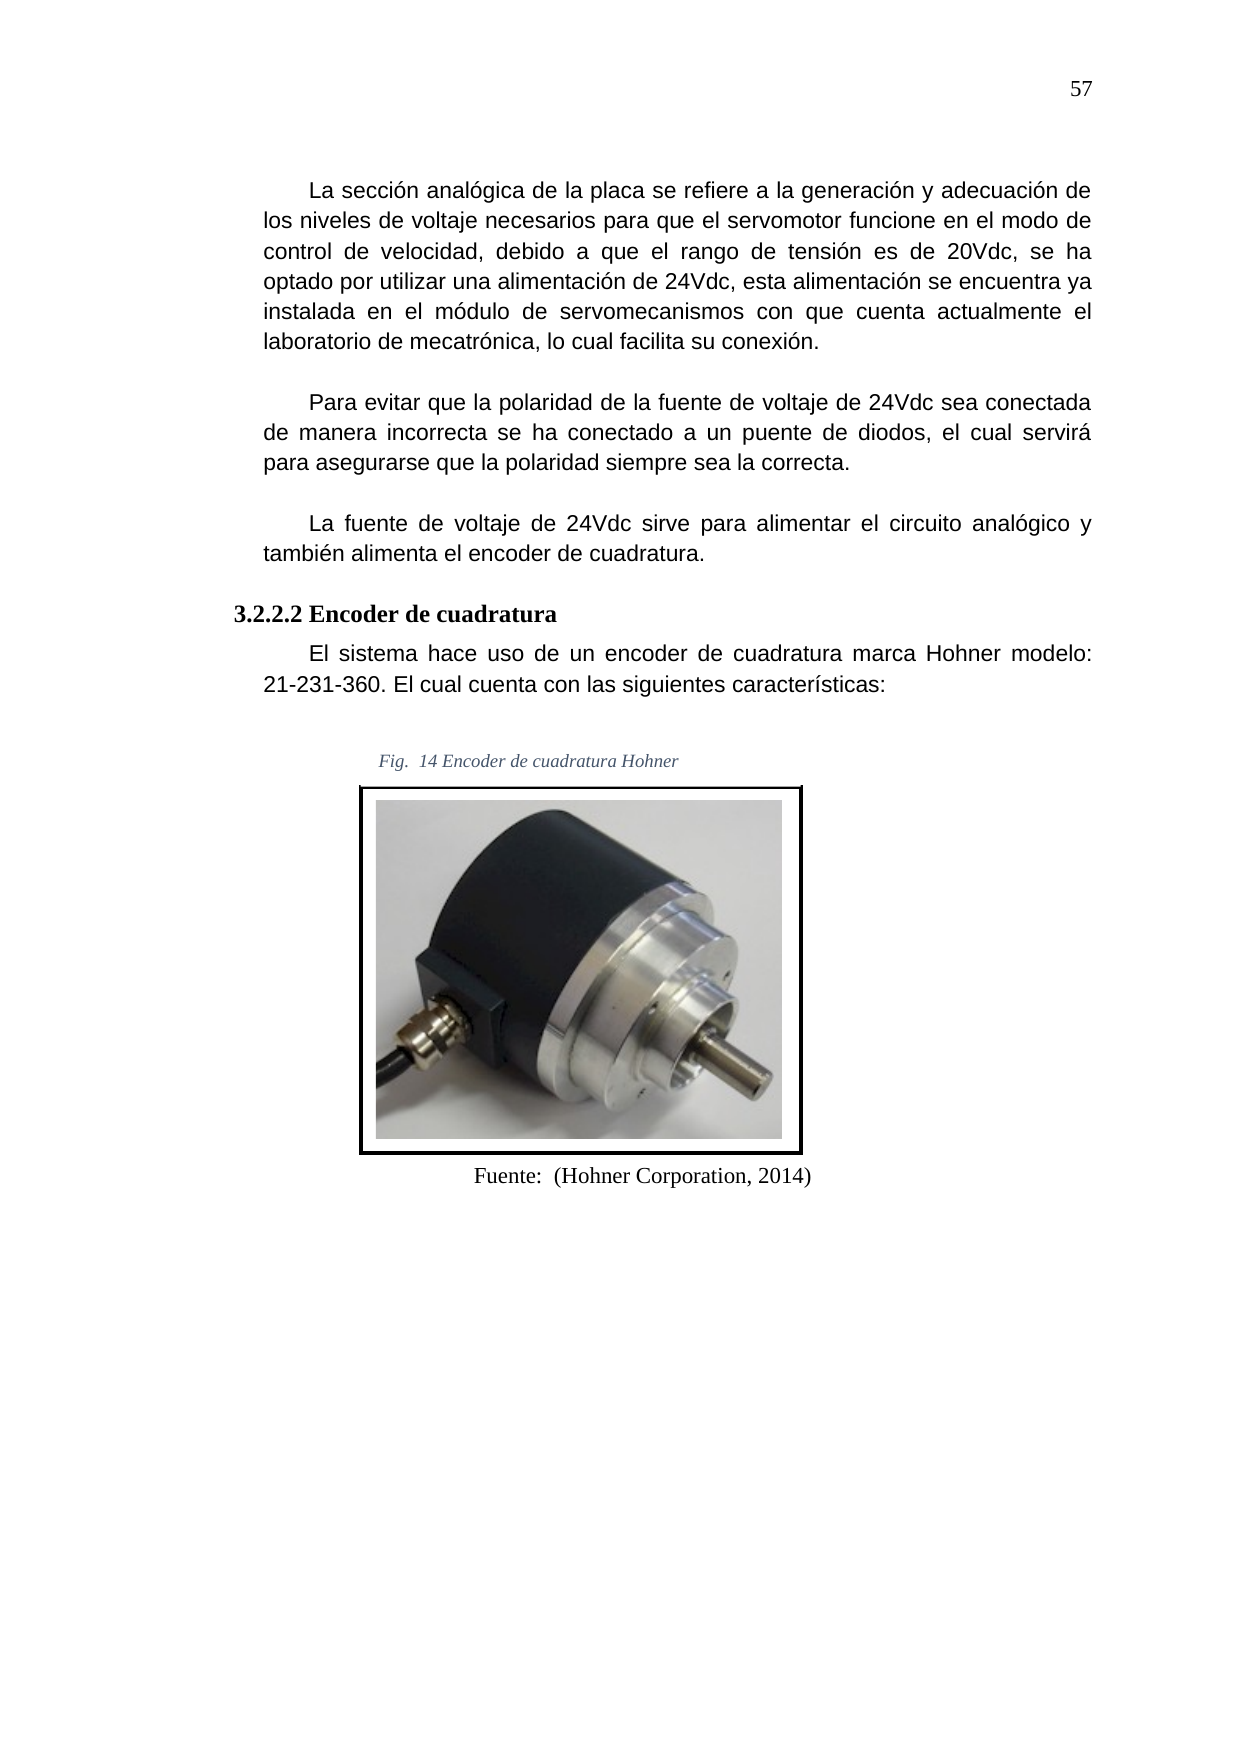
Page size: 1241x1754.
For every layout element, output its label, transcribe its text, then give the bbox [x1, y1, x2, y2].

text La sección analógica de la placa se refiere a la generación y adecuación de los niveles de voltaje necesarios para que el servomotor funcione en el modo de control de velocidad, debido a que el rango de tensión es de 20Vdc, se ha optado por utilizar una alimentación de 24Vdc, esta alimentación se encuentra ya instalada en el módulo de servomecanismos con que cuenta actualmente el laboratorio de mecatrónica, lo cual facilita su conexión. [263, 177, 1092, 354]
text El sistema hace uso de un encoder de cuadratura marca Hohner modelo: 21-231-360. El cual cuenta con las siguientes características: [263, 640, 1092, 697]
text Para evitar que la polaridad de la fuente de voltaje de 24Vdc sea conectada de manera incorrecta se ha conectado a un puente de diodos, el cual servirá para asegurarse que la polaridad siempre sea la correcta. [263, 389, 1092, 475]
text La fuente de voltaje de 24Vdc sirve para alimentar el circuito analógico y también alimenta el encoder de cuadratura. [263, 509, 1092, 566]
picture [375, 800, 782, 1139]
text 3.2.2.2 Encoder de cuadratura [177, 599, 1092, 628]
